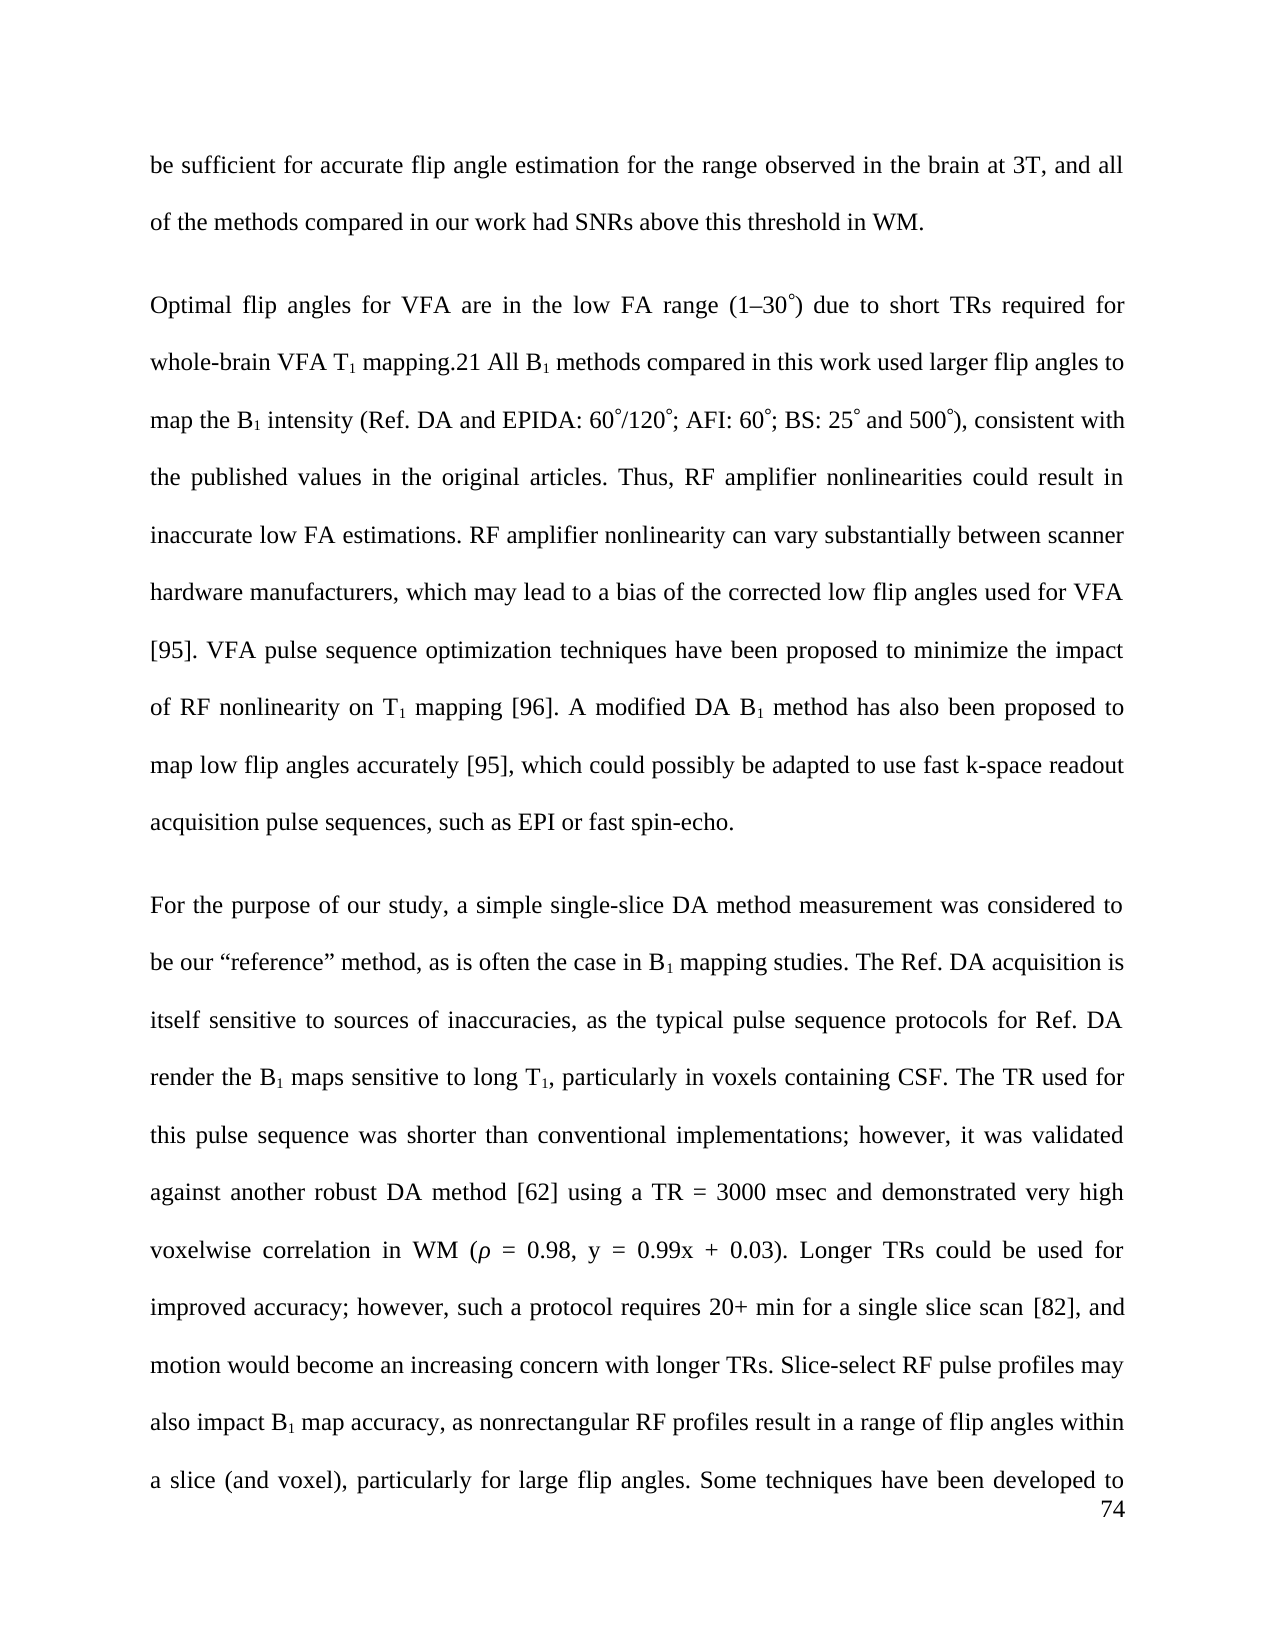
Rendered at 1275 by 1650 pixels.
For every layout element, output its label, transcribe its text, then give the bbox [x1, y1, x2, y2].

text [150, 150, 1125, 236]
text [150, 890, 1125, 1494]
text Optimal flip angles for VFA are in the low FA range (1–30) due to short TRs required for whole-brain VFA T1 mapping.21 All B1 methods compared in this work used larger flip angles to map the B1 intensity (Ref. DA and EPIDA: 60/120; AFI: 60; BS: 25 and 500), consistent with the published values in the original articles. Thus, RF amplifier nonlinearities could result in inaccurate low FA estimations. RF amplifier nonlinearity can vary substantially between scanner hardware manufacturers, which may lead to a bias of the corrected low flip angles used for VFA [95]. VFA pulse sequence optimization techniques have been proposed to minimize the impact of RF nonlinearity on T1 mapping [96]. A modified DA B1 method has also been proposed to map low flip angles accurately [95], which could possibly be adapted to use fast k-space readout acquisition pulse sequences, such as EPI or fast spin-echo. [150, 290, 1125, 836]
